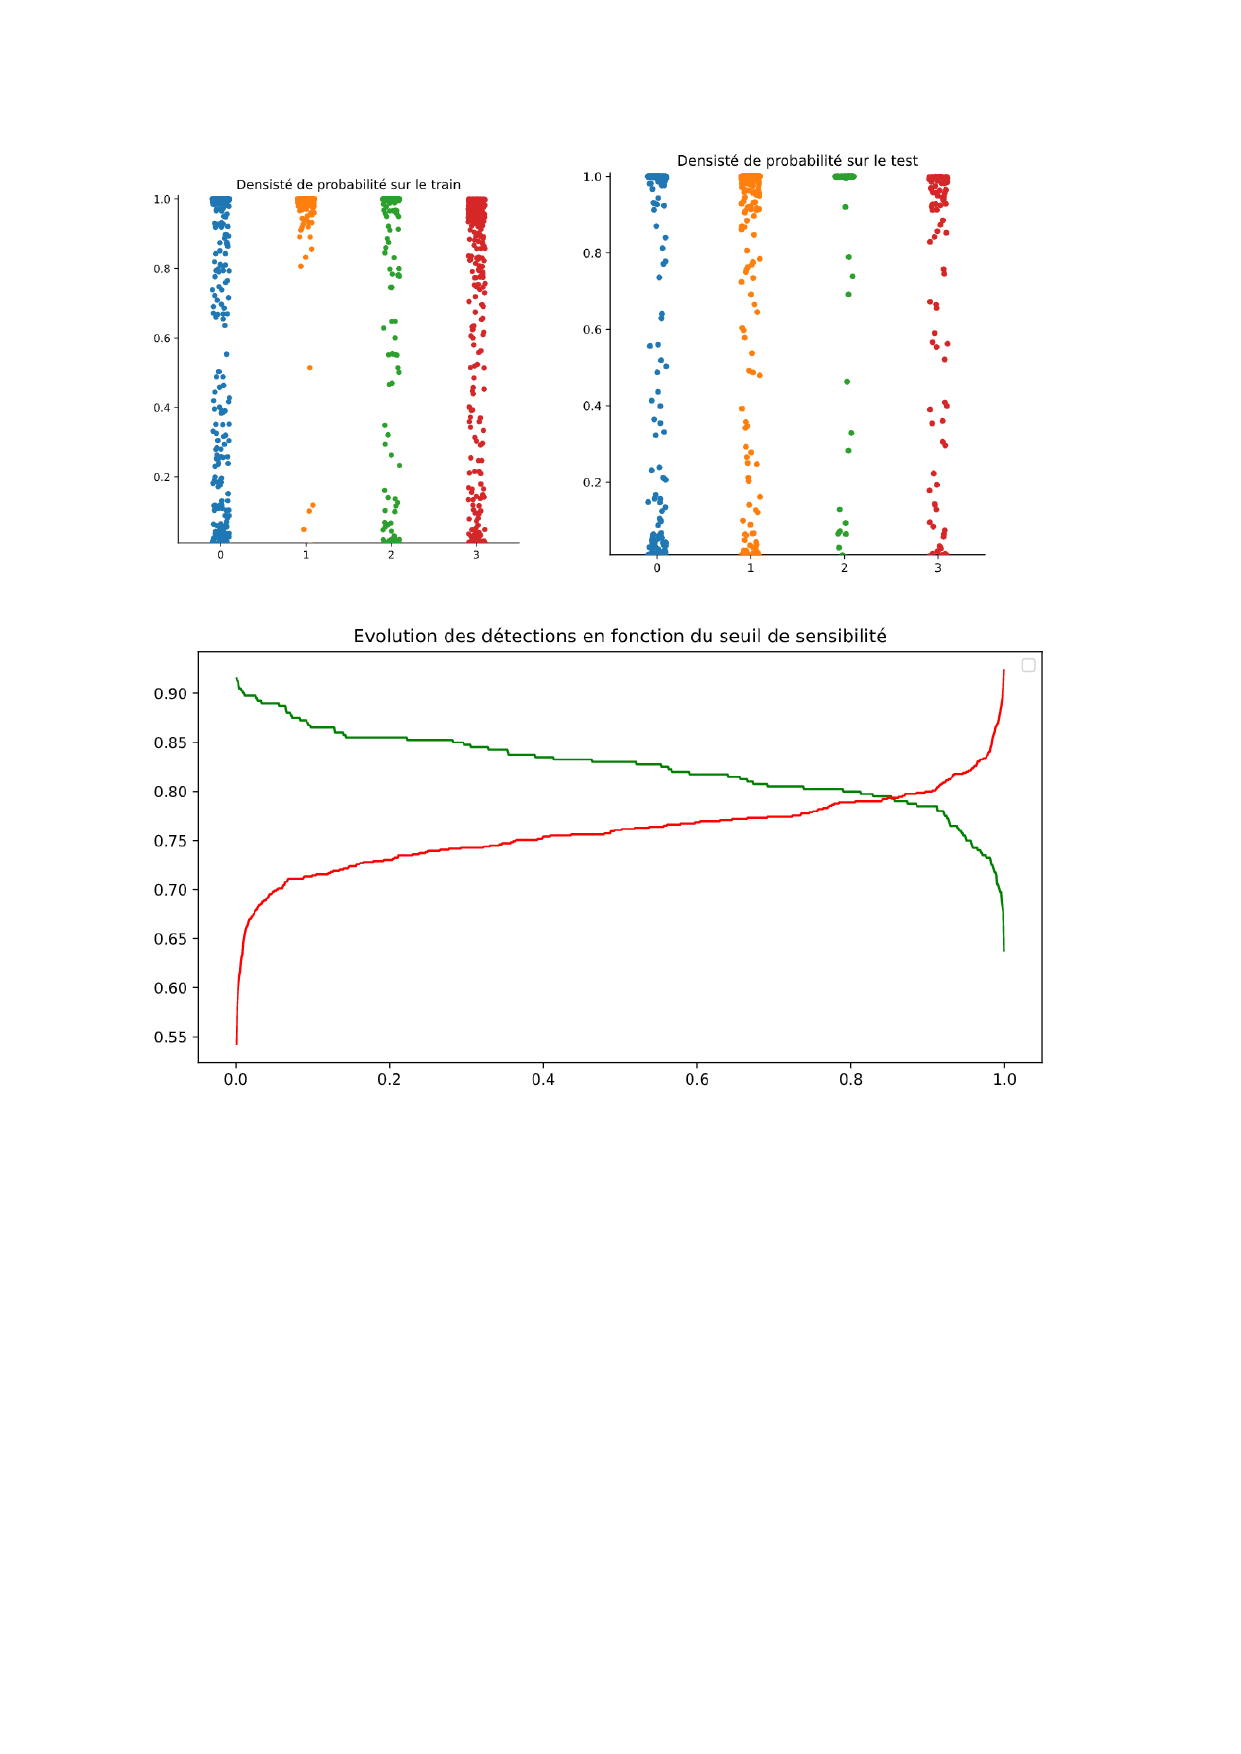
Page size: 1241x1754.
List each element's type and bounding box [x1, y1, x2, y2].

picture [150, 150, 1010, 588]
picture [150, 621, 1091, 1124]
